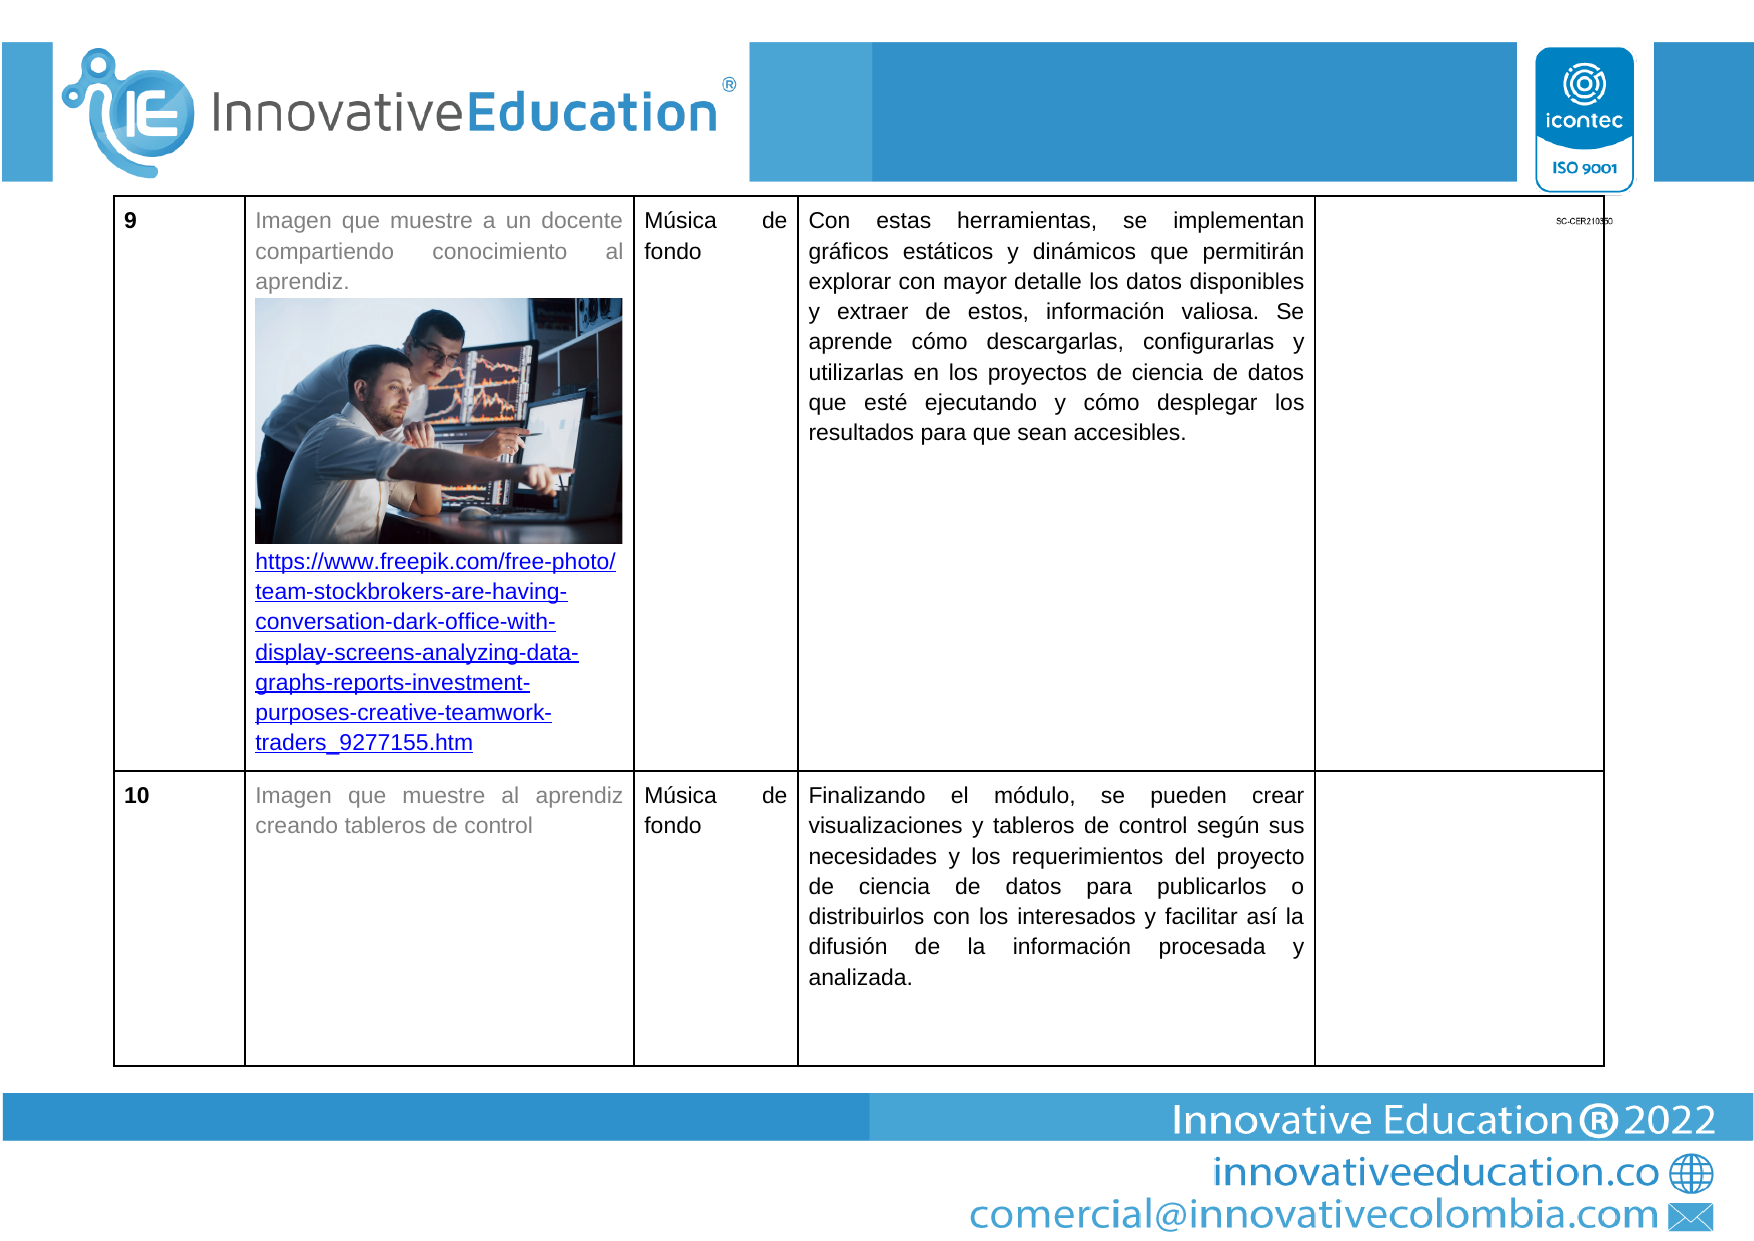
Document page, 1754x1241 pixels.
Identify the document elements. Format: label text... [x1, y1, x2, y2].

table_cell Música de fondo [635, 197, 797, 770]
picture [1654, 29, 1754, 195]
picture [255, 298, 623, 544]
table_cell [1316, 772, 1603, 1064]
picture [1532, 45, 1637, 227]
table_cell 9 [115, 197, 244, 770]
table_cell Con estas herramientas, se implementan gráficos estáticos y dinámicos que permitirán explorar con mayor detalle los datos disponibles y extraer de estos, información valiosa. Se aprende cómo descargarlas, configurarlas y utilizarlas en los proyectos de ciencia de datos que esté ejecutando y cómo desplegar los resultados para que sean accesibles. [799, 197, 1314, 770]
picture [2, 1092, 1754, 1238]
table_cell Música de fondo [635, 772, 797, 1064]
table_cell [1316, 197, 1603, 770]
table_cell 10 [115, 772, 244, 1064]
picture [2, 29, 1517, 195]
table_cell Imagen que muestre a un docente compartiendo conocimiento al aprendiz. https://www.freepik.com/free-photo/team-stockbrokers-are-having-conversation-dark-office-with-display-screens-analyzing-data-graphs-reports-investment-purposes-creative-teamwork-traders_9277155.htm [246, 197, 633, 770]
